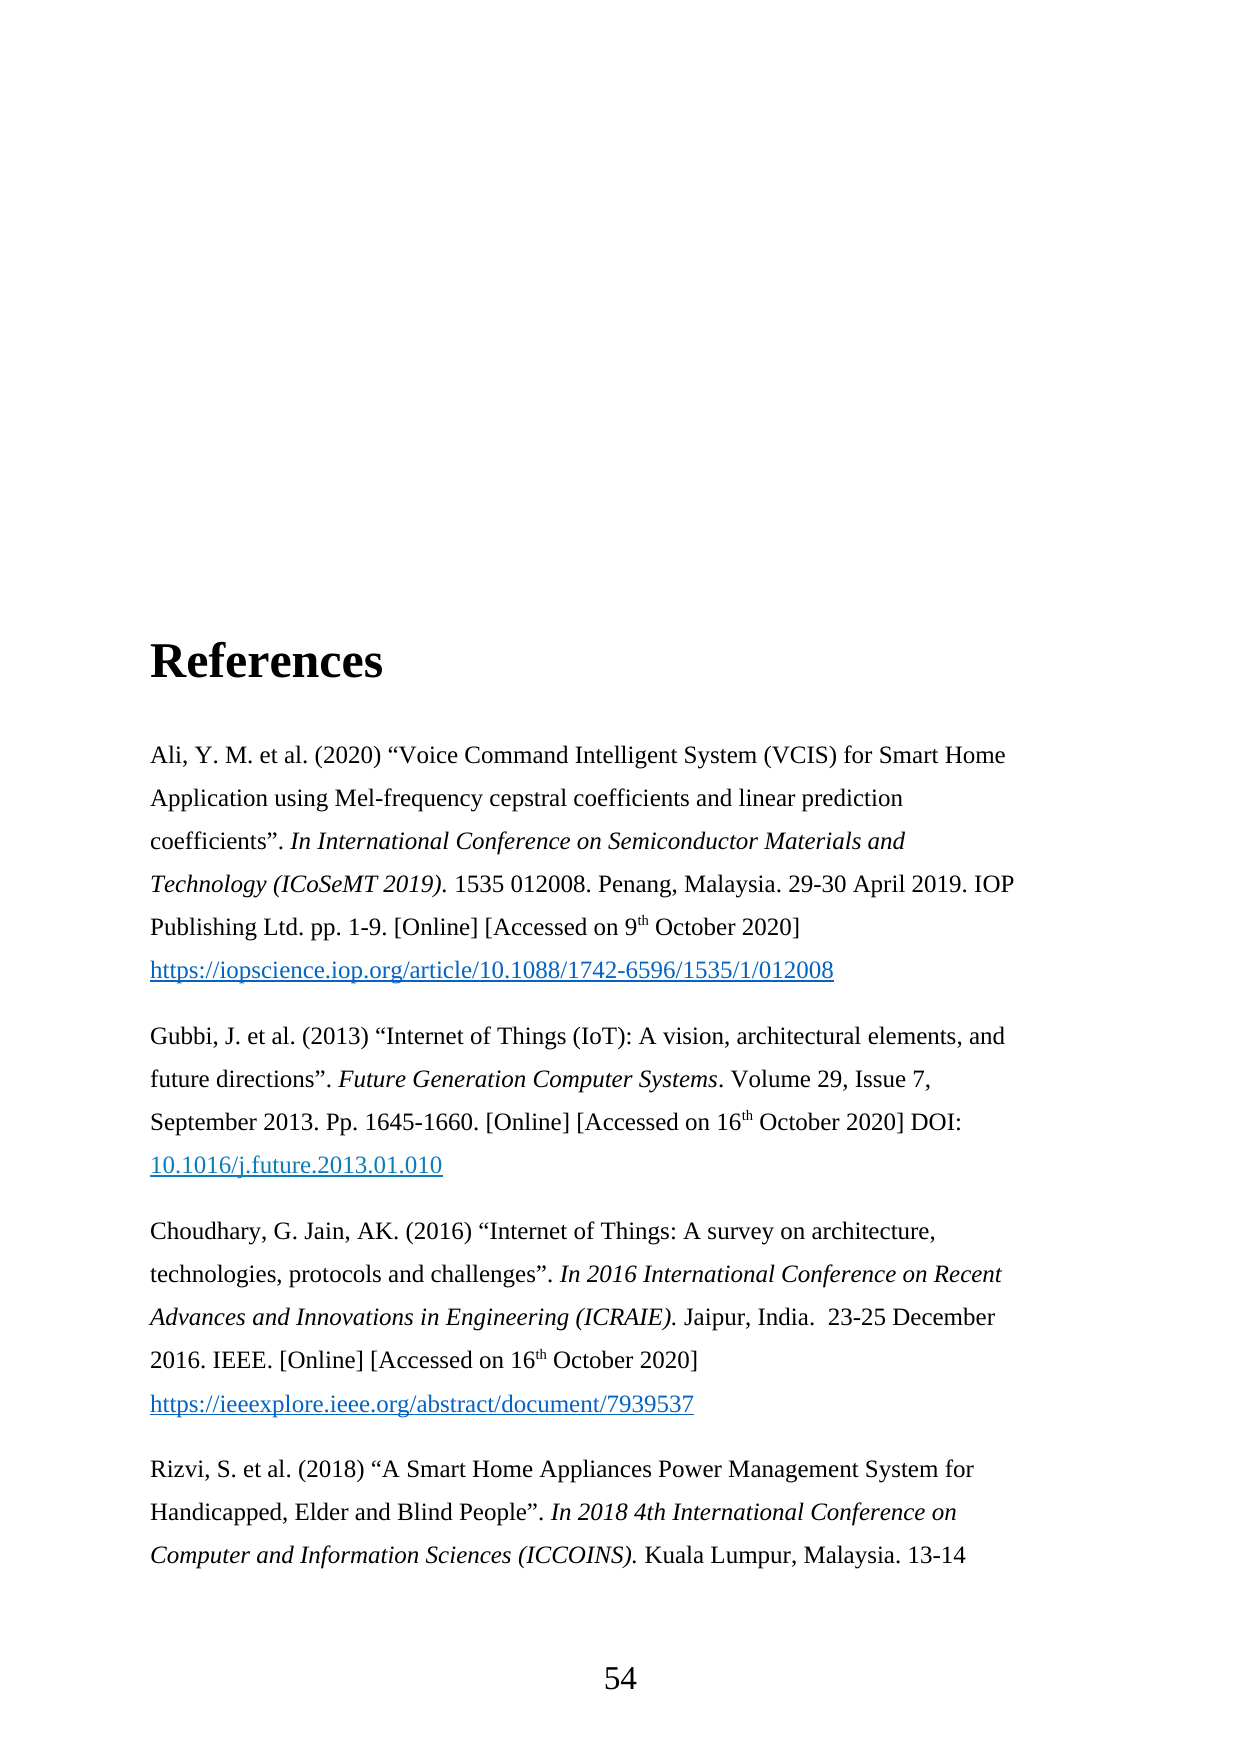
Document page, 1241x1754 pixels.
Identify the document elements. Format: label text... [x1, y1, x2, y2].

text Ali, Y. M. et al. (2020) “Voice Command Intelligent System (VCIS) for Smart Home Application using Mel-frequency cepstral coefficients and linear prediction coefficients”. In International Conference on Semiconductor Materials and Technology (ICoSeMT 2019). 1535 012008. Penang, Malaysia. 29-30 April 2019. IOP Publishing Ltd. pp. 1-9. [Online] [Accessed on 9th October 2020] https://iopscience.iop.org/article/10.1088/1742-6596/1535/1/012008 [150, 740, 1030, 984]
text Gubbi, J. et al. (2013) “Internet of Things (IoT): A vision, architectural elements, and future directions”. Future Generation Computer Systems. Volume 29, Issue 7, September 2013. Pp. 1645-1660. [Online] [Accessed on 16th October 2020] DOI: 10.1016/j.future.2013.01.010 [150, 1021, 1030, 1179]
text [150, 1454, 1030, 1569]
text Choudhary, G. Jain, AK. (2016) “Internet of Things: A survey on architecture, technologies, protocols and challenges”. In 2016 International Conference on Recent Advances and Innovations in Engineering (ICRAIE). Jaipur, India. 23-25 December 2016. IEEE. [Online] [Accessed on 16th October 2020] https://ieeexplore.ieee.org/abstract/document/7939537 [150, 1216, 1030, 1417]
subtitle References [150, 631, 1090, 688]
